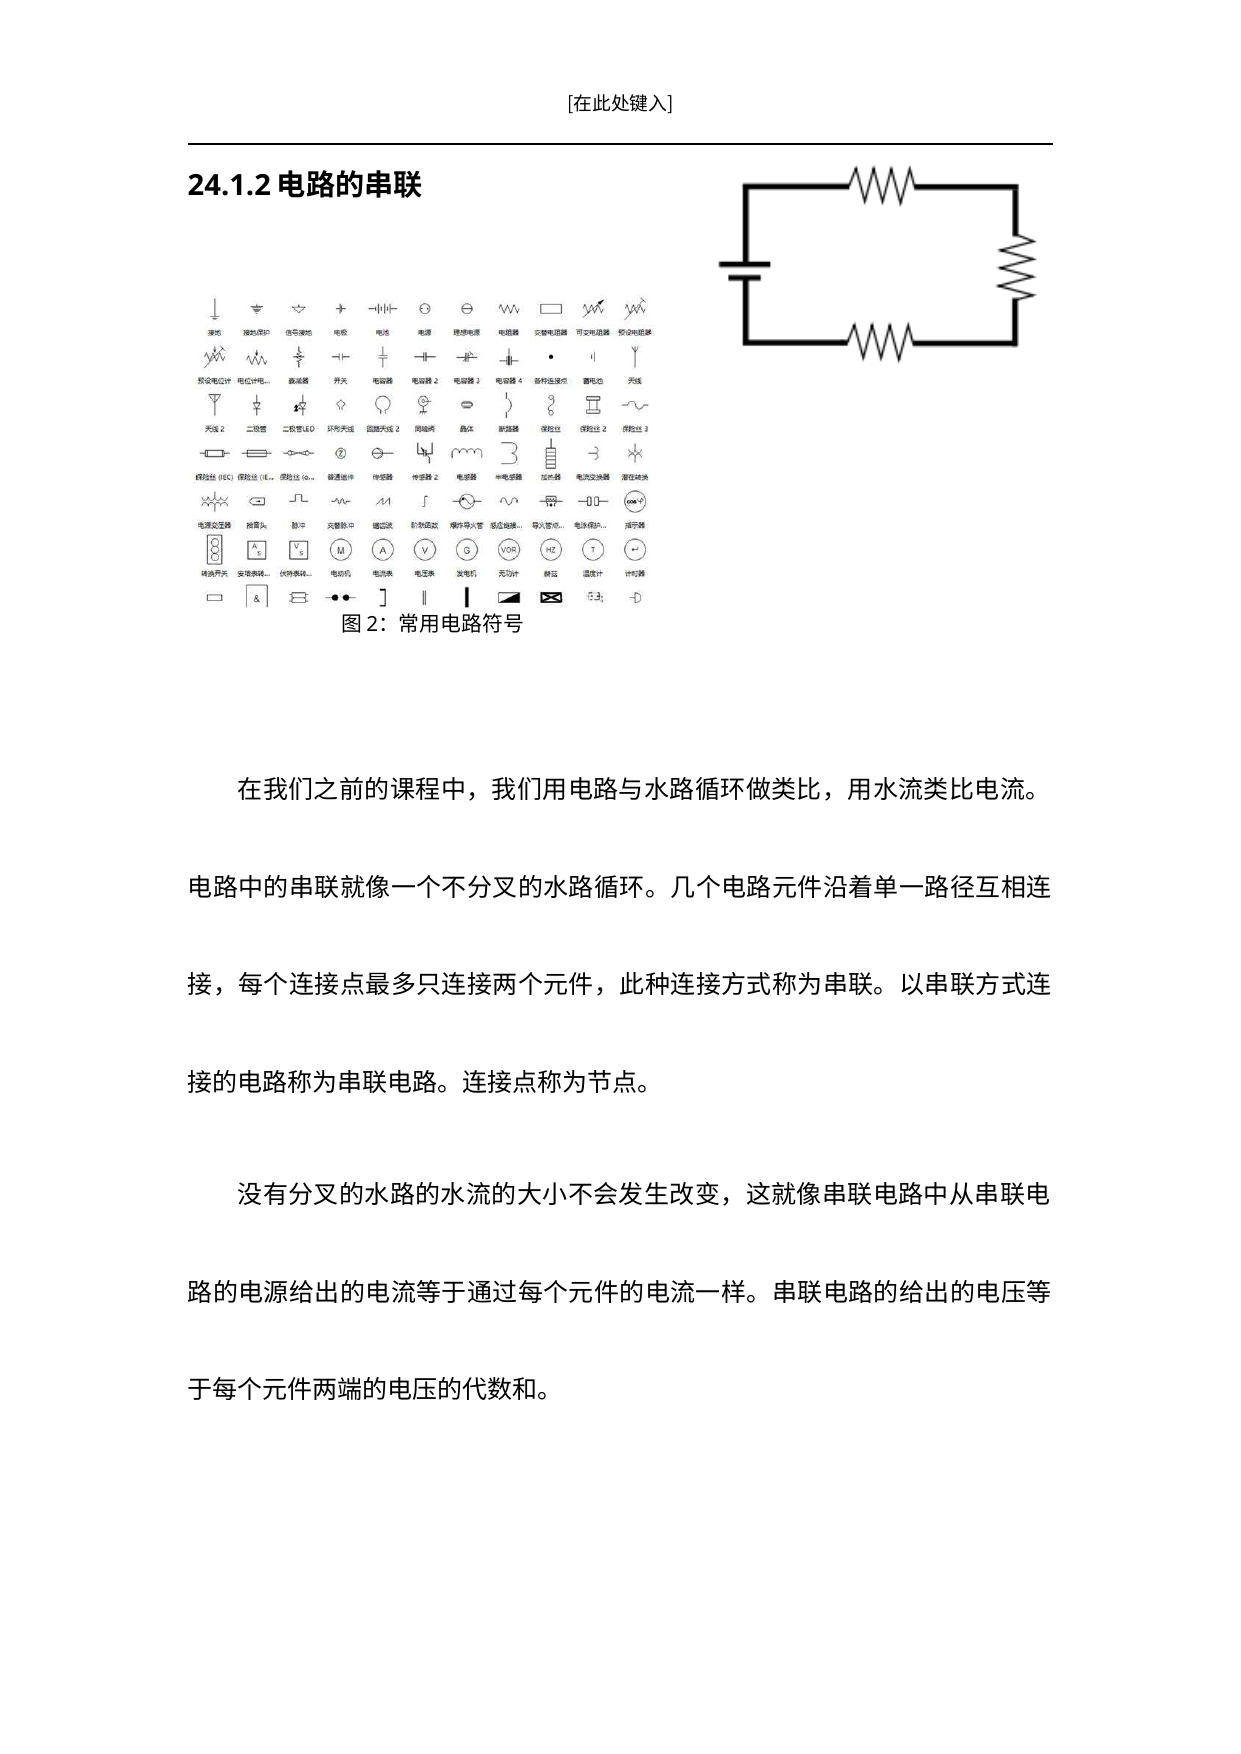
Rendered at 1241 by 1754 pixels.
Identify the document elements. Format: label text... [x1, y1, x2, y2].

text 在我们之前的课程中，我们用电路与水路循环做类比，用水流类比电流。电路中的串联就像一个不分叉的水路循环。几个电路元件沿着单一路径互相连接，每个连接点最多只连接两个元件，此种连接方式称为串联。以串联方式连接的电路称为串联电路。连接点称为节点。 [187, 268, 1053, 1113]
text 24.1.2电路的串联 [187, 150, 698, 215]
picture [698, 150, 1053, 380]
picture [187, 282, 660, 607]
text 没有分叉的水路的水流的大小不会发生改变，这就像串联电路中从串联电路的电源给出的电流等于通过每个元件的电流一样。串联电路的给出的电压等于每个元件两端的电压的代数和。 [187, 1160, 1053, 1420]
